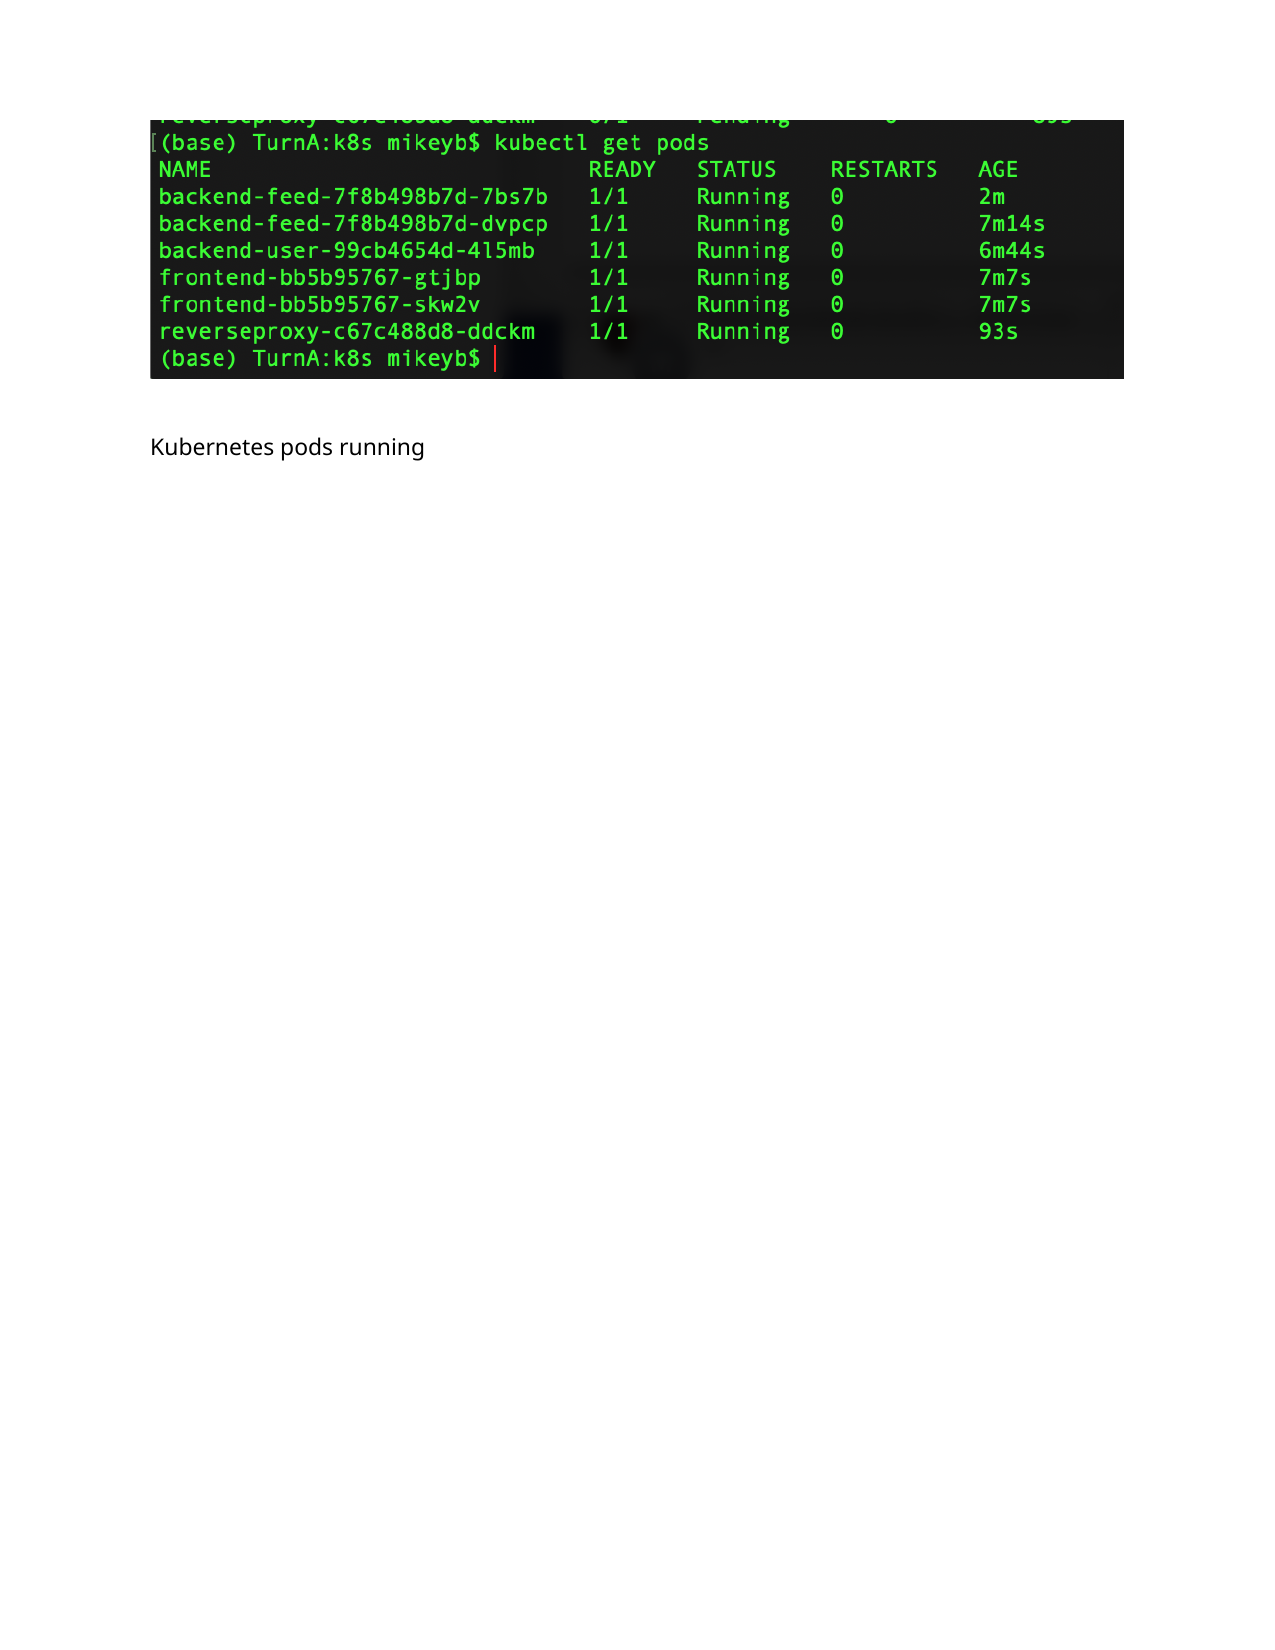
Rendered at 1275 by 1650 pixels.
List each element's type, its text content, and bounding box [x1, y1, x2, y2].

picture [148, 120, 1124, 379]
